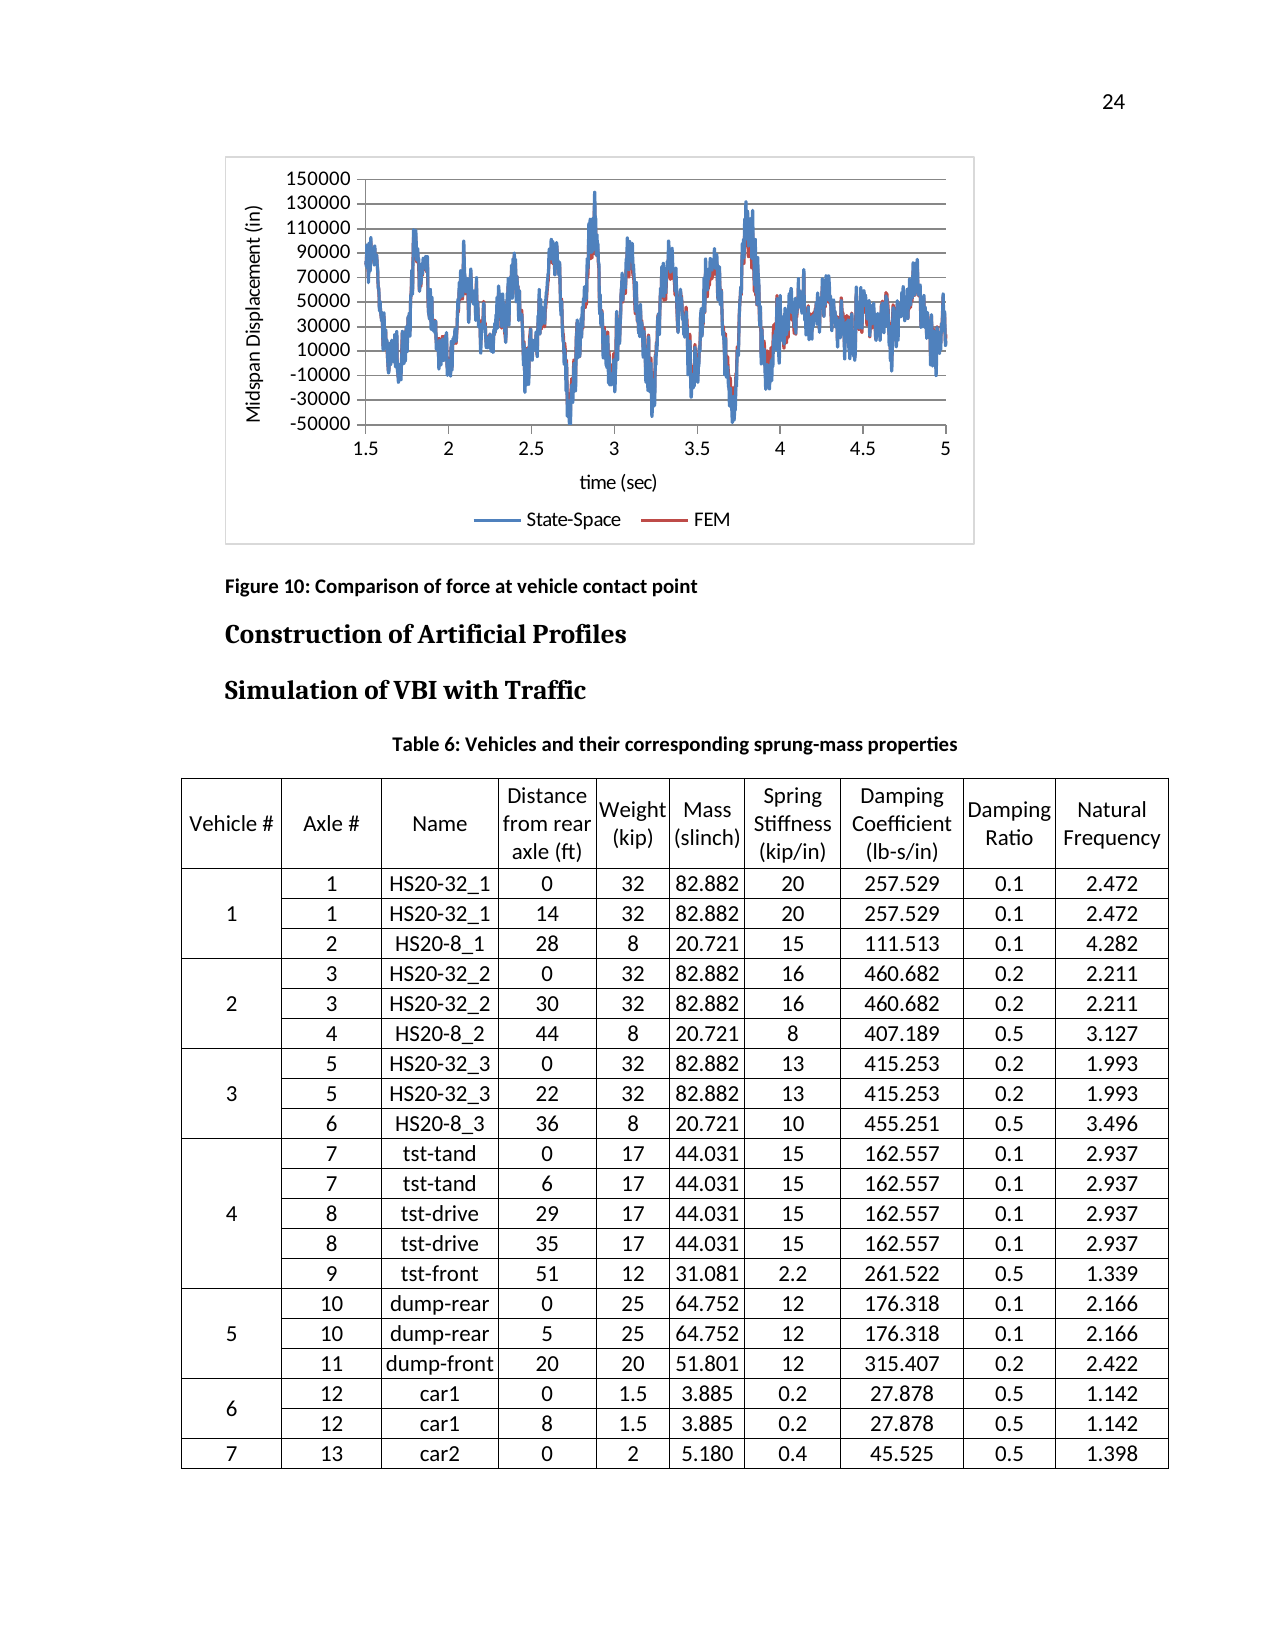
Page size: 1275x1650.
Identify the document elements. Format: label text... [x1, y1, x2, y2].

table_cell 0.1 [964, 929, 1055, 958]
table_cell 17 [597, 1229, 669, 1258]
table_cell 20.721 [670, 929, 744, 958]
table_cell 32 [597, 1049, 669, 1078]
table_cell 5 [282, 1049, 381, 1078]
table_cell 44.031 [670, 1199, 744, 1228]
table_cell 415.253 [841, 1079, 963, 1108]
table_cell 82.882 [670, 869, 744, 898]
table_cell 20 [745, 899, 840, 928]
table_cell 4.282 [1056, 929, 1168, 958]
table_cell 6 [182, 1379, 281, 1438]
table_cell 15 [745, 1199, 840, 1228]
table_cell 22 [499, 1079, 596, 1108]
table_cell 30 [499, 989, 596, 1018]
table_cell 1 [182, 869, 281, 958]
table_cell 0 [499, 1379, 596, 1408]
table_cell 20.721 [670, 1109, 744, 1138]
table_cell 44.031 [670, 1229, 744, 1258]
table_cell 32 [597, 1079, 669, 1108]
table_cell 3.885 [670, 1379, 744, 1408]
table_cell 257.529 [841, 869, 963, 898]
table_cell 2.166 [1056, 1289, 1168, 1318]
table_cell 1.5 [597, 1409, 669, 1438]
table_cell 2.937 [1056, 1169, 1168, 1198]
table_cell HS20-8_2 [382, 1019, 498, 1048]
table_cell 0 [499, 869, 596, 898]
table_cell 51.801 [670, 1349, 744, 1378]
table_cell 2.472 [1056, 899, 1168, 928]
table_cell 15 [745, 1139, 840, 1168]
table_cell 1 [282, 869, 381, 898]
table_cell 261.522 [841, 1259, 963, 1288]
table_cell 3.496 [1056, 1109, 1168, 1138]
table_cell 12 [745, 1319, 840, 1348]
table_cell 2.937 [1056, 1199, 1168, 1228]
table_cell tst-drive [382, 1229, 498, 1258]
table_cell 407.189 [841, 1019, 963, 1048]
table_cell car1 [382, 1379, 498, 1408]
table_cell 20 [499, 1349, 596, 1378]
table_cell 82.882 [670, 899, 744, 928]
table_cell 17 [597, 1199, 669, 1228]
table_cell 64.752 [670, 1289, 744, 1318]
subtitle Construction of Artificial Profiles [225, 619, 1125, 650]
table_cell 2.422 [1056, 1349, 1168, 1378]
table_cell 0.1 [964, 1319, 1055, 1348]
table_cell 257.529 [841, 899, 963, 928]
table_header Damping Coefficient (lb-s/in) [841, 779, 963, 868]
table_cell 162.557 [841, 1229, 963, 1258]
table_cell 2.472 [1056, 869, 1168, 898]
table_cell 44.031 [670, 1169, 744, 1198]
table_header Axle # [282, 779, 381, 868]
table_cell 1.142 [1056, 1409, 1168, 1438]
table_cell 315.407 [841, 1349, 963, 1378]
table_cell 36 [499, 1109, 596, 1138]
table_cell 460.682 [841, 959, 963, 988]
table_cell 64.752 [670, 1319, 744, 1348]
table_header Distance from rear axle (ft) [499, 779, 596, 868]
table_cell 0.5 [964, 1019, 1055, 1048]
table_cell 2.166 [1056, 1319, 1168, 1348]
table_cell 162.557 [841, 1199, 963, 1228]
table_cell 455.251 [841, 1109, 963, 1138]
table_cell 8 [597, 1109, 669, 1138]
table_cell 1.142 [1056, 1379, 1168, 1408]
table_header Spring Stiffness (kip/in) [745, 779, 840, 868]
table_cell 82.882 [670, 989, 744, 1018]
table_cell 3.885 [670, 1409, 744, 1438]
table_cell 12 [282, 1379, 381, 1408]
table_cell HS20-32_2 [382, 989, 498, 1018]
table_cell 1.993 [1056, 1049, 1168, 1078]
table_cell 8 [282, 1229, 381, 1258]
table_cell 162.557 [841, 1139, 963, 1168]
table_cell HS20-32_1 [382, 869, 498, 898]
table_cell 162.557 [841, 1169, 963, 1198]
table_cell 45.525 [841, 1439, 963, 1468]
table_cell 5.180 [670, 1439, 744, 1468]
table_cell 28 [499, 929, 596, 958]
table_cell 14 [499, 899, 596, 928]
table_cell 0.1 [964, 1199, 1055, 1228]
table_cell 0.1 [964, 869, 1055, 898]
table_cell 3 [182, 1049, 281, 1138]
table_cell 16 [745, 959, 840, 988]
table_cell 25 [597, 1319, 669, 1348]
table_cell 27.878 [841, 1379, 963, 1408]
table_cell 0.4 [745, 1439, 840, 1468]
table_cell HS20-32_1 [382, 899, 498, 928]
table_cell 10 [745, 1109, 840, 1138]
table_cell 0.1 [964, 1289, 1055, 1318]
table_cell 4 [282, 1019, 381, 1048]
table_cell 4 [182, 1139, 281, 1288]
table_cell 32 [597, 869, 669, 898]
table_cell 1.398 [1056, 1439, 1168, 1468]
table_cell 8 [745, 1019, 840, 1048]
table_cell 0 [499, 959, 596, 988]
table_cell tst-front [382, 1259, 498, 1288]
table_cell 5 [499, 1319, 596, 1348]
table_cell 6 [499, 1169, 596, 1198]
table_cell 8 [597, 1019, 669, 1048]
table_cell 8 [597, 929, 669, 958]
table_cell 13 [745, 1049, 840, 1078]
table_cell 29 [499, 1199, 596, 1228]
table_cell 0.2 [964, 1349, 1055, 1378]
table_cell 1 [282, 899, 381, 928]
table_cell dump-rear [382, 1289, 498, 1318]
table_cell 3.127 [1056, 1019, 1168, 1048]
table_cell 11 [282, 1349, 381, 1378]
table_cell 2 [182, 959, 281, 1048]
table_cell 0.1 [964, 1139, 1055, 1168]
table_cell 7 [282, 1169, 381, 1198]
table_cell 0.2 [964, 1049, 1055, 1078]
table_cell 8 [282, 1199, 381, 1228]
table_cell 12 [282, 1409, 381, 1438]
table_cell 1.993 [1056, 1079, 1168, 1108]
table_cell 0.2 [745, 1379, 840, 1408]
table_cell tst-tand [382, 1169, 498, 1198]
table_cell 12 [597, 1259, 669, 1288]
table_header Weight (kip) [597, 779, 669, 868]
table_cell 35 [499, 1229, 596, 1258]
table_cell 415.253 [841, 1049, 963, 1078]
table_cell 7 [282, 1139, 381, 1168]
table_cell 9 [282, 1259, 381, 1288]
subtitle Simulation of VBI with Traffic [225, 675, 1125, 706]
table_cell dump-rear [382, 1319, 498, 1348]
table_cell HS20-32_3 [382, 1079, 498, 1108]
table_cell 51 [499, 1259, 596, 1288]
table_cell 1.339 [1056, 1259, 1168, 1288]
table_cell 8 [499, 1409, 596, 1438]
table_cell 0.5 [964, 1439, 1055, 1468]
table_header Natural Frequency [1056, 779, 1168, 868]
table_cell car2 [382, 1439, 498, 1468]
table_cell 15 [745, 1229, 840, 1258]
table_cell 2.211 [1056, 959, 1168, 988]
table_cell 5 [182, 1289, 281, 1378]
table_cell 32 [597, 899, 669, 928]
table_cell 1.5 [597, 1379, 669, 1408]
table_cell 10 [282, 1319, 381, 1348]
table_header Damping Ratio [964, 779, 1055, 868]
table_cell HS20-32_2 [382, 959, 498, 988]
table_cell 6 [282, 1109, 381, 1138]
table_cell 0.1 [964, 1229, 1055, 1258]
table_cell 0 [499, 1439, 596, 1468]
table_cell dump-front [382, 1349, 498, 1378]
table_cell 7 [182, 1439, 281, 1468]
table_cell 20.721 [670, 1019, 744, 1048]
table_cell 460.682 [841, 989, 963, 1018]
table_cell 0 [499, 1049, 596, 1078]
table_cell 0.2 [964, 989, 1055, 1018]
table_cell 17 [597, 1169, 669, 1198]
table_cell 10 [282, 1289, 381, 1318]
table_cell 82.882 [670, 1079, 744, 1108]
table_cell 176.318 [841, 1289, 963, 1318]
table_cell 2.937 [1056, 1229, 1168, 1258]
table_cell 13 [282, 1439, 381, 1468]
table_cell 17 [597, 1139, 669, 1168]
table_cell 31.081 [670, 1259, 744, 1288]
table_cell 12 [745, 1349, 840, 1378]
table_cell 44.031 [670, 1139, 744, 1168]
table_cell 0 [499, 1289, 596, 1318]
table_cell 0.5 [964, 1109, 1055, 1138]
table_cell 3 [282, 959, 381, 988]
table_cell 2.211 [1056, 989, 1168, 1018]
table_cell 82.882 [670, 1049, 744, 1078]
table_header Vehicle # [182, 779, 281, 868]
table_cell tst-tand [382, 1139, 498, 1168]
table_cell tst-drive [382, 1199, 498, 1228]
table_cell 111.513 [841, 929, 963, 958]
table_cell 0.5 [964, 1259, 1055, 1288]
table_cell HS20-8_3 [382, 1109, 498, 1138]
table_cell 2 [282, 929, 381, 958]
table_cell 176.318 [841, 1319, 963, 1348]
table_cell 82.882 [670, 959, 744, 988]
table_cell 32 [597, 989, 669, 1018]
table_cell 0.5 [964, 1409, 1055, 1438]
table_cell 16 [745, 989, 840, 1018]
table_cell 15 [745, 929, 840, 958]
table_cell 27.878 [841, 1409, 963, 1438]
table_cell HS20-8_1 [382, 929, 498, 958]
table_cell 2.2 [745, 1259, 840, 1288]
table_cell HS20-32_3 [382, 1049, 498, 1078]
table_cell 2.937 [1056, 1139, 1168, 1168]
table_cell 44 [499, 1019, 596, 1048]
table_cell 20 [597, 1349, 669, 1378]
table_cell 2 [597, 1439, 669, 1468]
table_cell 0.1 [964, 899, 1055, 928]
table_cell 0 [499, 1139, 596, 1168]
table_cell 12 [745, 1289, 840, 1318]
table_cell 25 [597, 1289, 669, 1318]
table_cell 0.2 [964, 1079, 1055, 1108]
table_cell 13 [745, 1079, 840, 1108]
table_cell 3 [282, 989, 381, 1018]
table_cell 0.5 [964, 1379, 1055, 1408]
table_cell 32 [597, 959, 669, 988]
table_cell 15 [745, 1169, 840, 1198]
table_cell car1 [382, 1409, 498, 1438]
table_header Name [382, 779, 498, 868]
table_cell 20 [745, 869, 840, 898]
table_header Mass (slinch) [670, 779, 744, 868]
table_cell 0.1 [964, 1169, 1055, 1198]
table_cell 5 [282, 1079, 381, 1108]
table_cell 0.2 [745, 1409, 840, 1438]
table_cell 0.2 [964, 959, 1055, 988]
